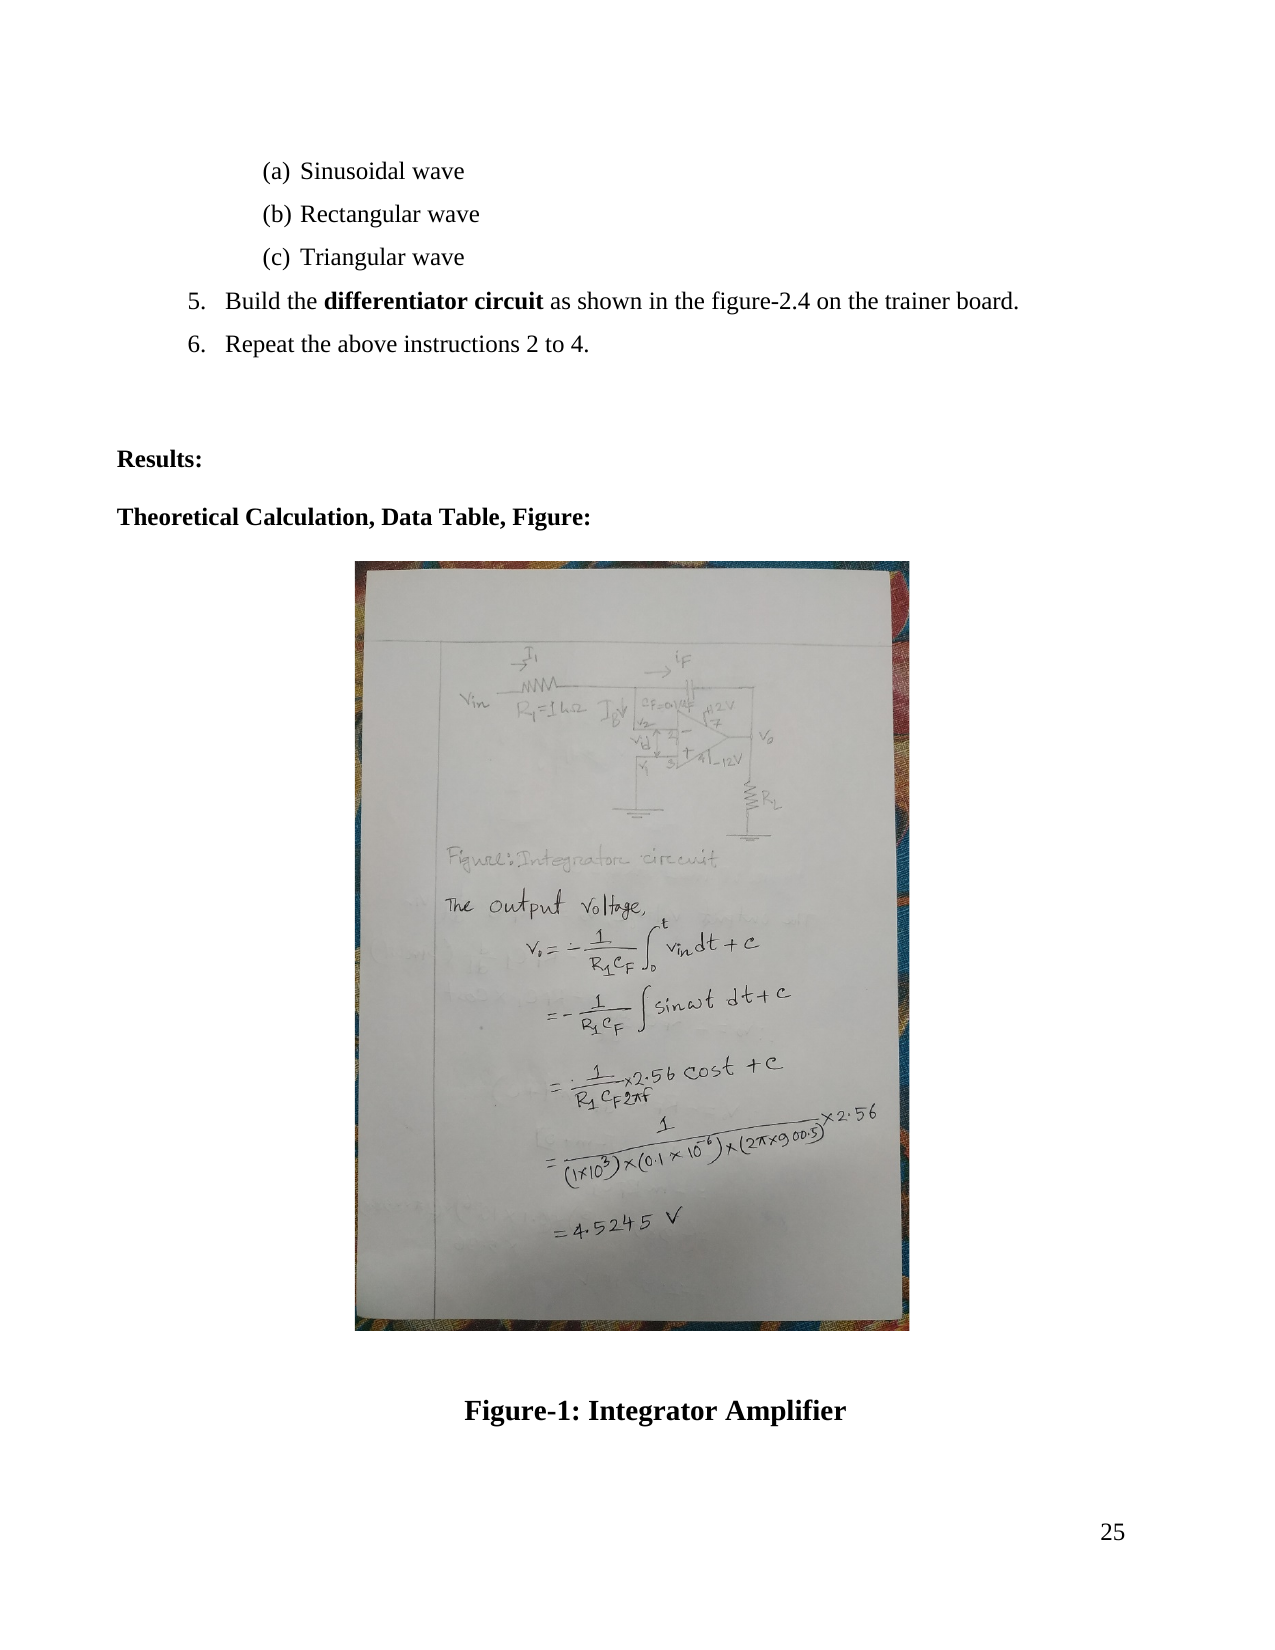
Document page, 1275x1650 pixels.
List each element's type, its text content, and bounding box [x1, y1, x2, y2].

list Rectangular wave [262, 199, 1194, 228]
list Sinusoidal wave [262, 156, 1194, 185]
picture [354, 561, 910, 1331]
list Triangular wave [262, 242, 1194, 271]
text Results: [117, 444, 1194, 473]
text Theoretical Calculation, Data Table, Figure: [117, 502, 1194, 531]
list Build the differentiator circuit as shown in the figure-2.4 on the trainer board. [187, 286, 1194, 314]
text Figure-1: Integrator Amplifier [117, 1393, 1194, 1427]
list Repeat the above instructions 2 to 4. [187, 329, 1194, 357]
